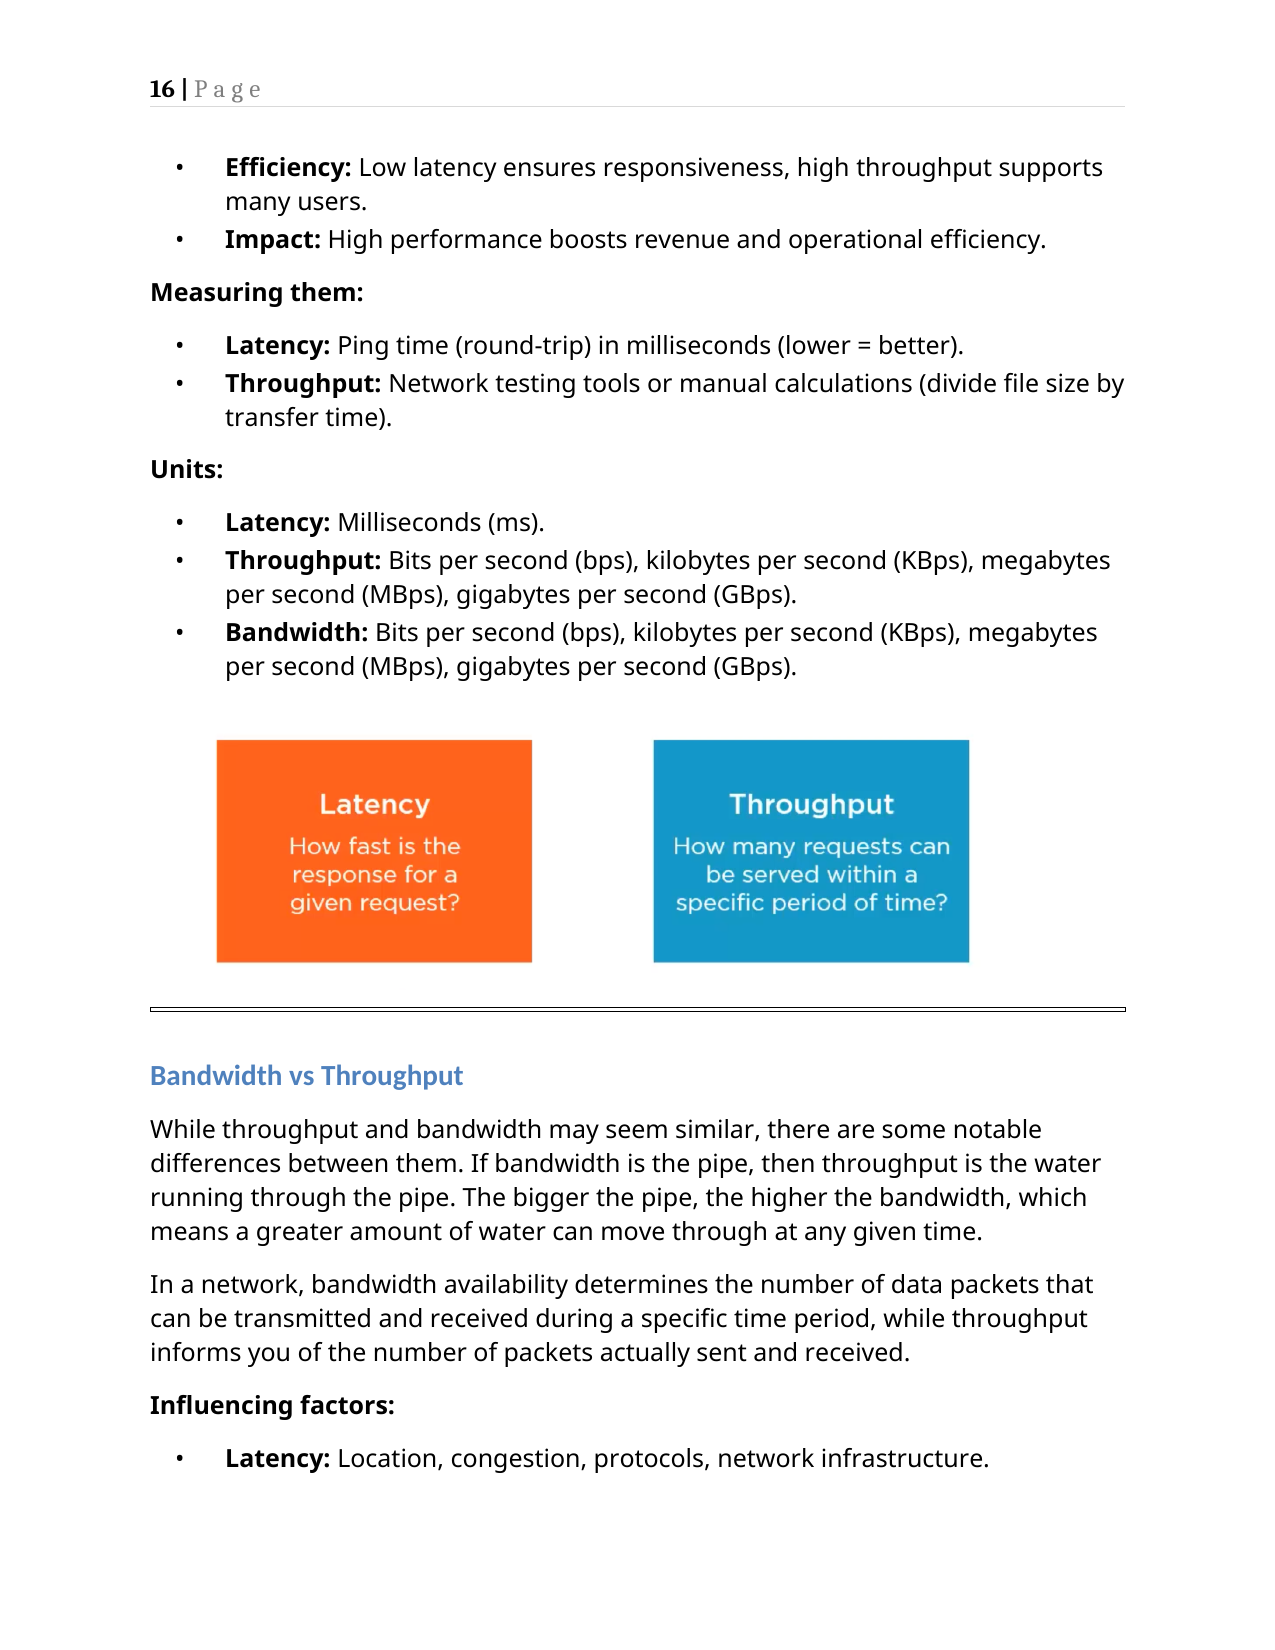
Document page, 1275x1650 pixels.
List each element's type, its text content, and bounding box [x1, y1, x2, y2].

text Influencing factors: [150, 1388, 1125, 1422]
list Throughput: Bits per second (bps), kilobytes per second (KBps), megabytes per second (MBps), gigabytes per second (GBps). [175, 543, 1125, 611]
picture [150, 701, 1025, 990]
text While throughput and bandwidth may seem similar, there are some notable differences between them. If bandwidth is the pipe, then throughput is the water running through the pipe. The bigger the pipe, the higher the bandwidth, which means a greater amount of water can move through at any given time. [150, 1112, 1125, 1248]
list Bandwidth: Bits per second (bps), kilobytes per second (KBps), megabytes per second (MBps), gigabytes per second (GBps). [175, 615, 1125, 683]
list Impact: High performance boosts revenue and operational efficiency. [175, 222, 1125, 256]
text Measuring them: [150, 275, 1125, 309]
list Throughput: Network testing tools or manual calculations (divide file size by transfer time). [175, 365, 1125, 433]
list Latency: Milliseconds (ms). [175, 505, 1125, 539]
list Latency: Location, congestion, protocols, network infrastructure. [175, 1441, 1125, 1475]
text In a network, bandwidth availability determines the number of data packets that can be transmitted and received during a specific time period, while throughput informs you of the number of packets actually sent and received. [150, 1267, 1125, 1369]
list Efficiency: Low latency ensures responsiveness, high throughput supports many users. [175, 150, 1125, 218]
text Units: [150, 452, 1125, 486]
subtitle Bandwidth vs Throughput [150, 1057, 1125, 1093]
list Latency: Ping time (round-trip) in milliseconds (lower = better). [175, 327, 1125, 362]
